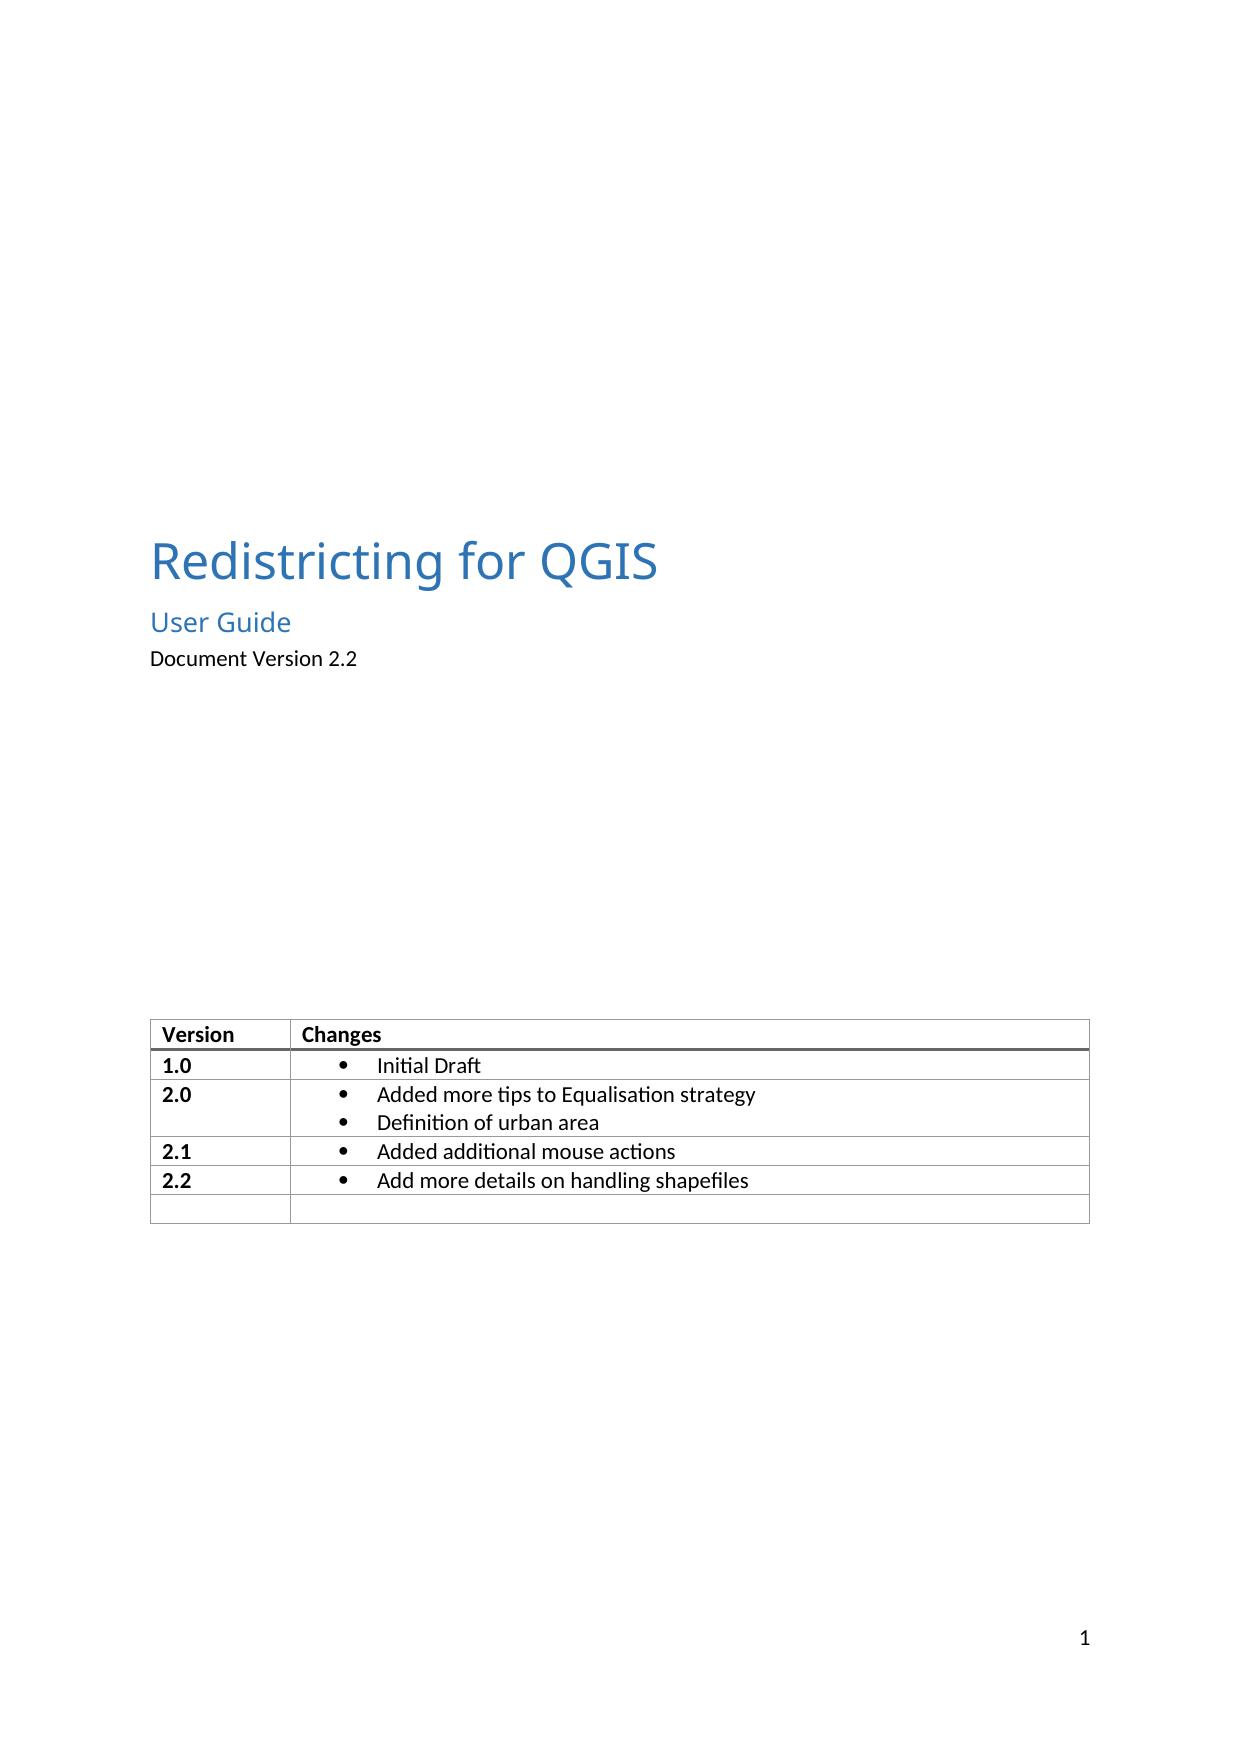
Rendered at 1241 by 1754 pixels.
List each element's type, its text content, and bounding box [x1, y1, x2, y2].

table_cell 2.0 [151, 1080, 290, 1136]
table_cell [291, 1195, 1089, 1223]
table_cell 2.1 [151, 1137, 290, 1165]
text Document Version 2.2 [150, 644, 1090, 672]
table_cell Added more tips to Equalisation strategy Definition of urban area [291, 1080, 1089, 1136]
table_header Changes [291, 1020, 1089, 1048]
table_cell Add more details on handling shapefiles [291, 1166, 1089, 1194]
table_cell Initial Draft [291, 1051, 1089, 1079]
table_header Version [151, 1020, 290, 1048]
table_cell 1.0 [151, 1051, 290, 1079]
table_cell 2.2 [151, 1166, 290, 1194]
table_cell Added additional mouse actions [291, 1137, 1089, 1165]
list Redistricting for QGIS [150, 526, 1090, 594]
table_cell [151, 1195, 290, 1223]
list User Guide [150, 604, 1090, 641]
